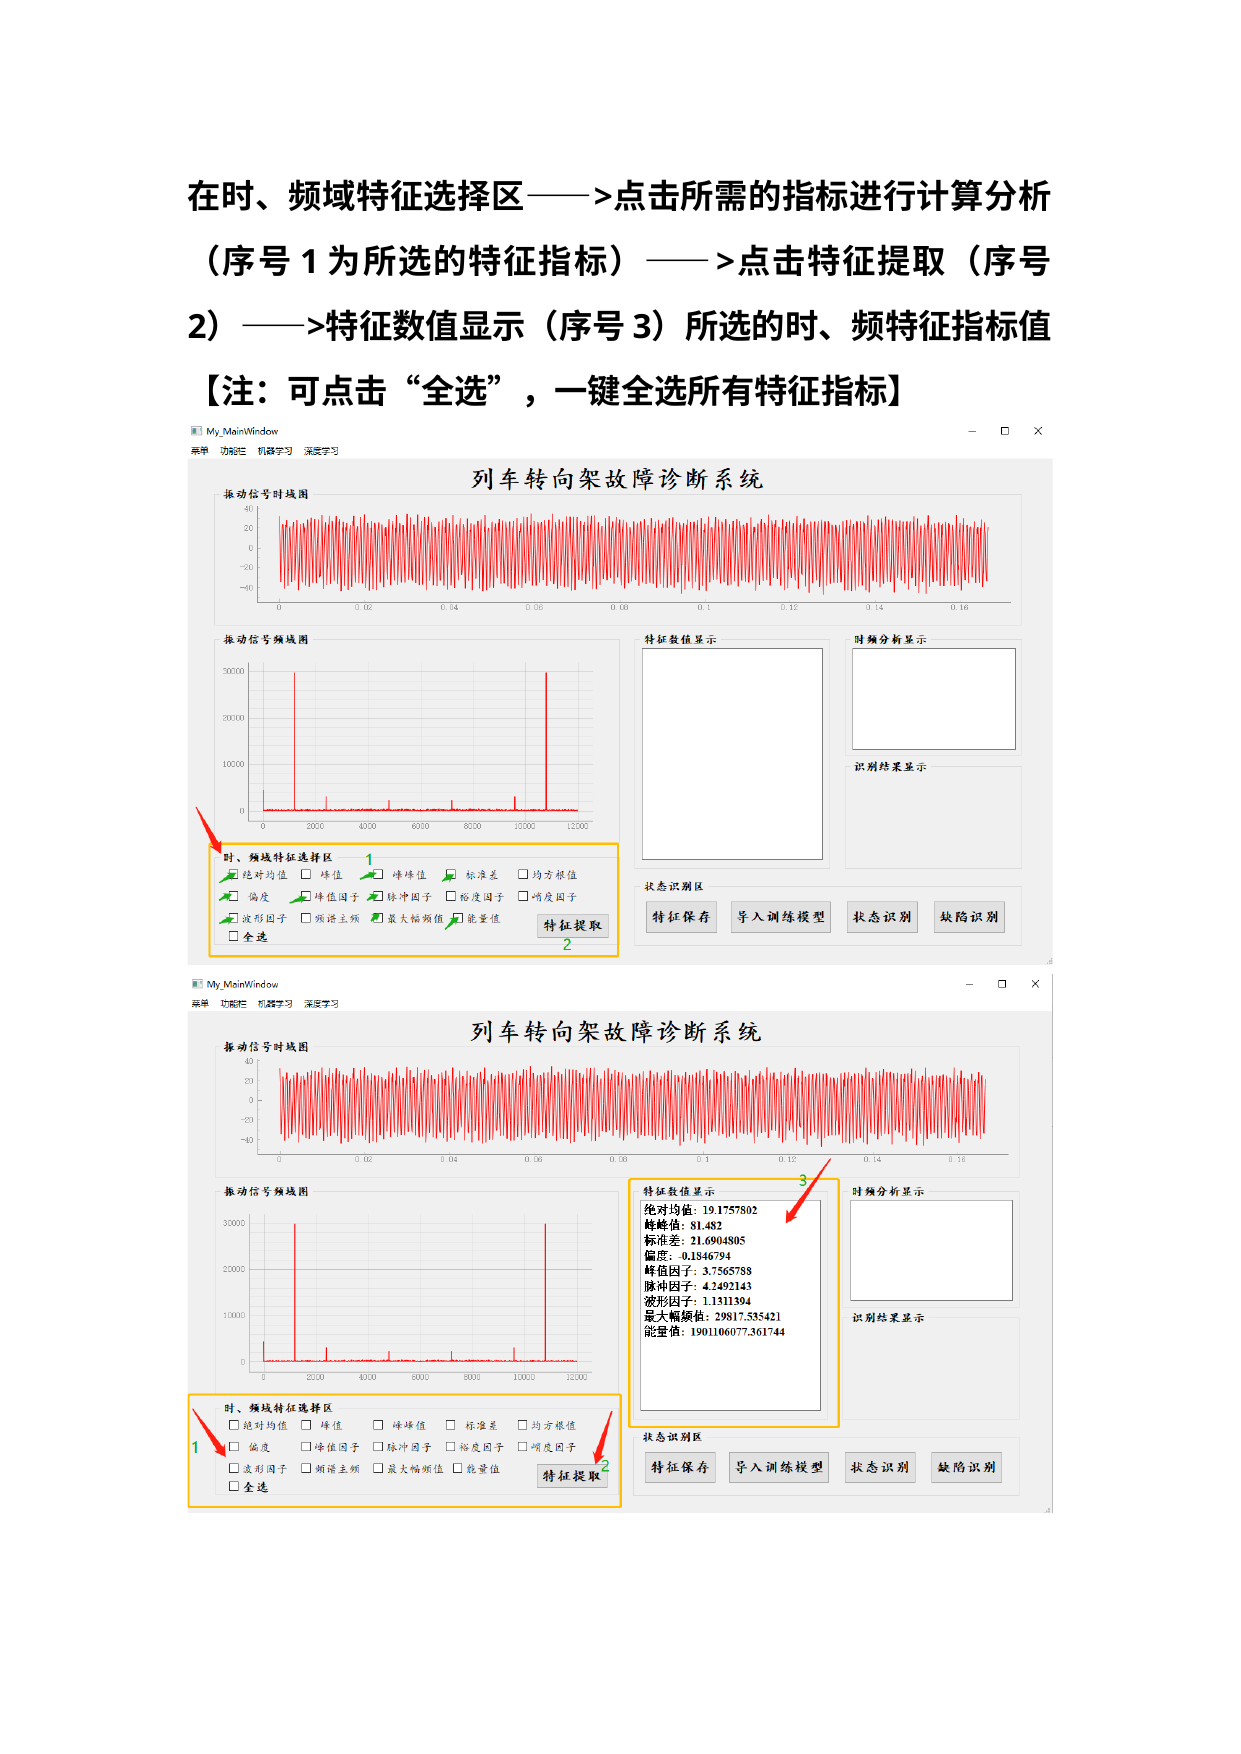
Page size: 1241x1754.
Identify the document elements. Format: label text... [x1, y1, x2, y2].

text 在时、频域特征选择区——>点击所需的指标进行计算分析（序号1为所选的特征指标）——>点击特征提取（序号2）——>特征数值显示（序号3）所选的时、频特征指标值 [187, 162, 1053, 357]
text 【注：可点击“全选”，一键全选所有特征指标】 [187, 357, 1053, 422]
picture [187, 422, 1053, 965]
picture [187, 974, 1053, 1513]
